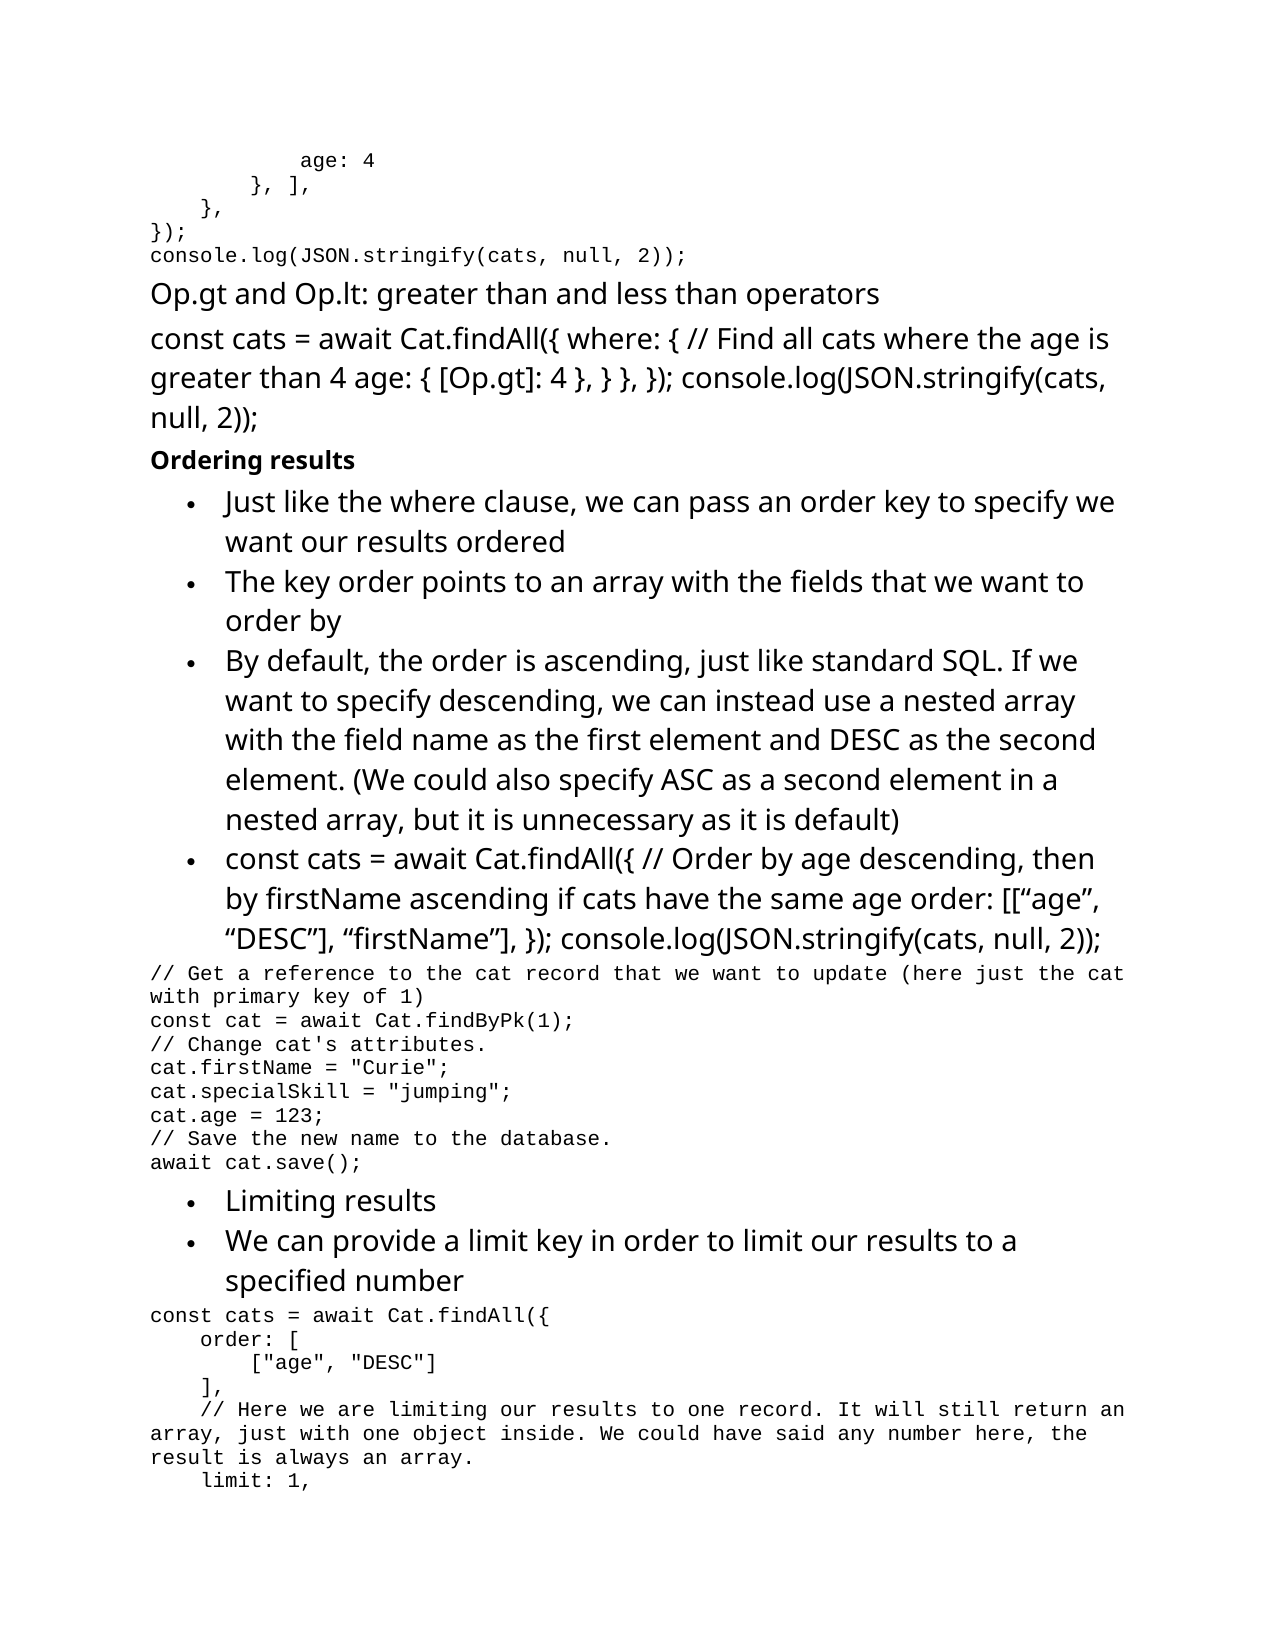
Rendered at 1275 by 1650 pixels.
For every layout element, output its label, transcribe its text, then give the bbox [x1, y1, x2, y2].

list Just like the where clause, we can pass an order key to specify we want our results ordered [187, 481, 1125, 561]
list The key order points to an array with the fields that we want to order by [187, 561, 1125, 640]
list Limiting results [187, 1181, 1125, 1220]
list By default, the order is ascending, just like standard SQL. If we want to specify descending, we can instead use a nested array with the field name as the first element and DESC as the second element. (We could also specify ASC as a second element in a nested array, but it is unnecessary as it is default) [187, 640, 1125, 839]
text // Get a reference to the cat record that we want to update (here just the cat with primary key of 1) const cat = await Cat.findByPk(1); // Change cat's attributes. cat.firstName = "Curie"; cat.specialSkill = "jumping"; cat.age = 123; // Save the new name to the database. await cat.save(); [150, 963, 1125, 1176]
list We can provide a limit key in order to limit our results to a specified number [187, 1220, 1125, 1300]
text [150, 150, 1125, 268]
text const cats = await Cat.findAll({ where: { // Find all cats where the age is greater than 4 age: { [Op.gt]: 4 }, } }, }); console.log(JSON.stringify(cats, null, 2)); [150, 318, 1125, 437]
text Op.gt and Op.lt: greater than and less than operators [150, 273, 1125, 313]
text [150, 1305, 1125, 1494]
text Ordering results [150, 442, 1125, 476]
list const cats = await Cat.findAll({ // Order by age descending, then by firstName ascending if cats have the same age order: [[“age”, “DESC”], “firstName”], }); console.log(JSON.stringify(cats, null, 2)); [187, 839, 1125, 958]
